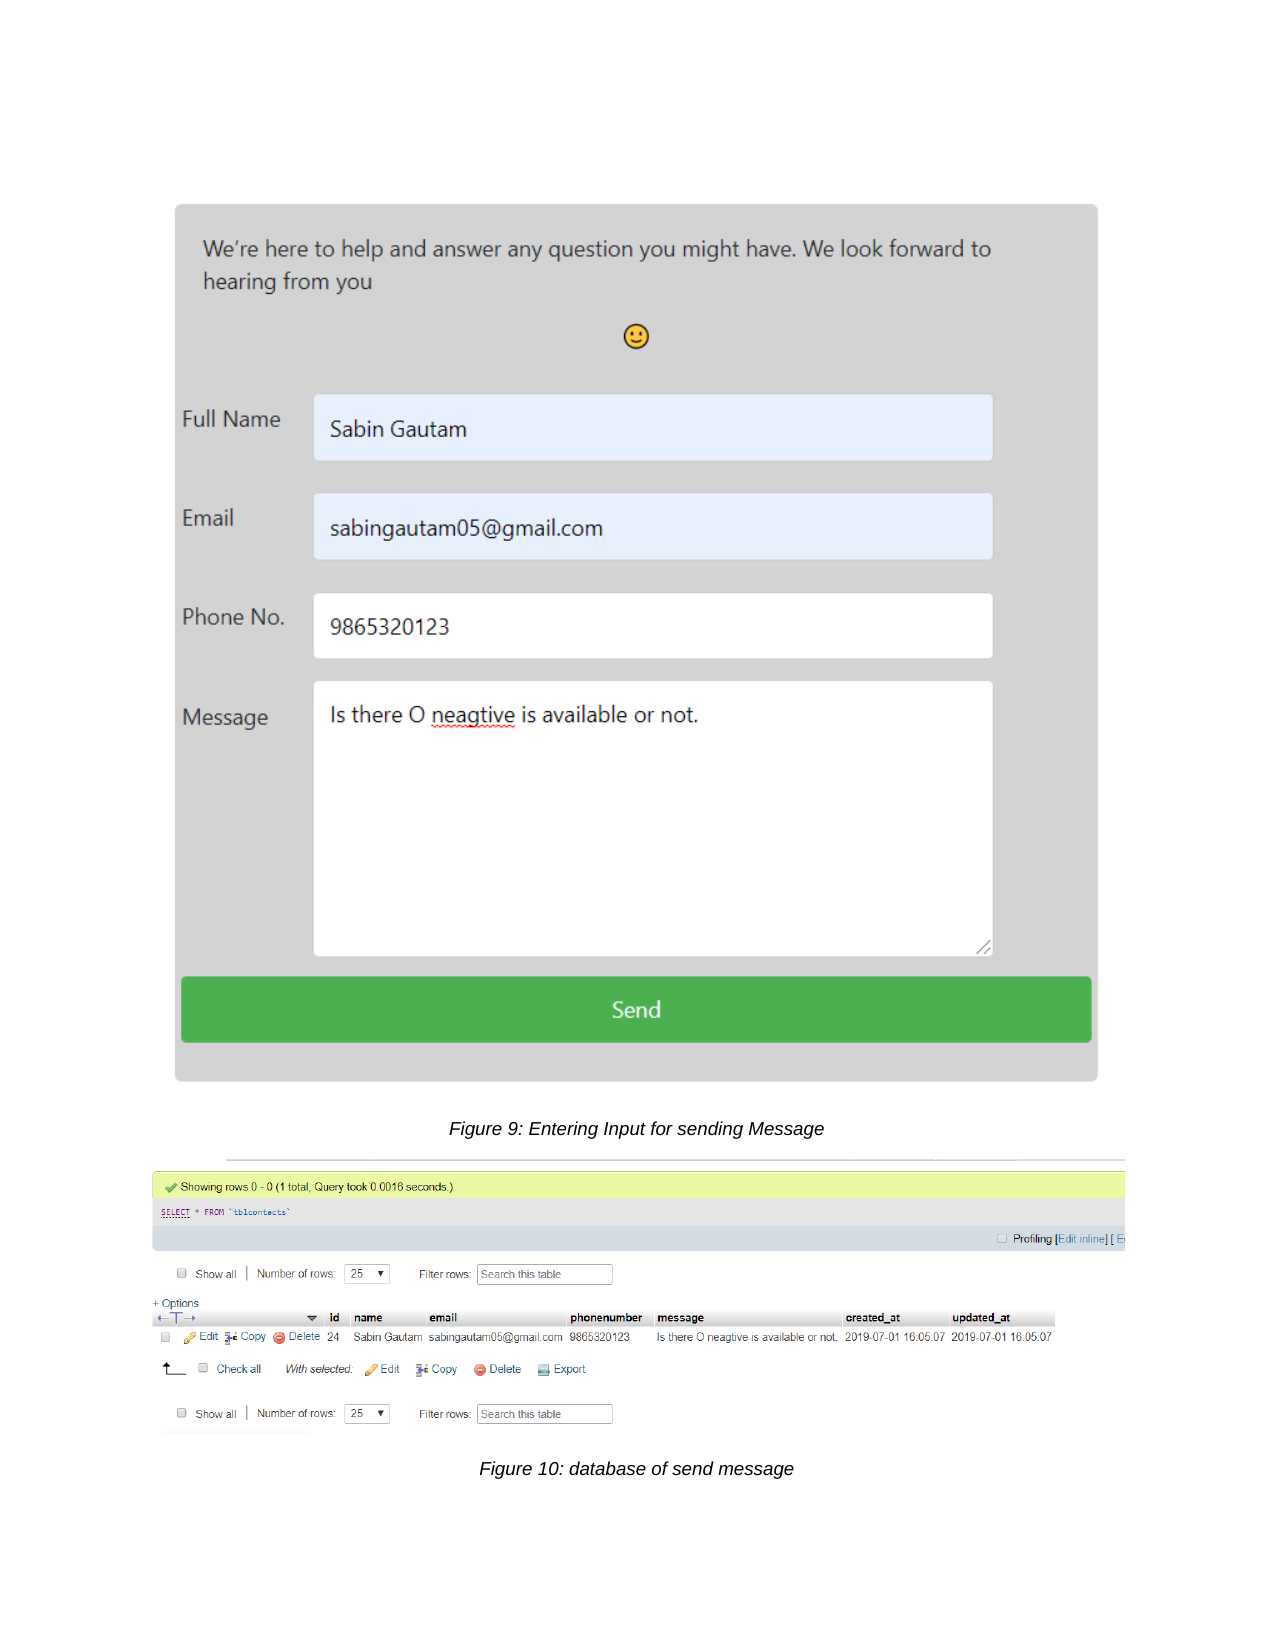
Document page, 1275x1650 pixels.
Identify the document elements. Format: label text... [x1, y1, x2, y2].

picture [150, 150, 1118, 1093]
picture [150, 1159, 1125, 1434]
